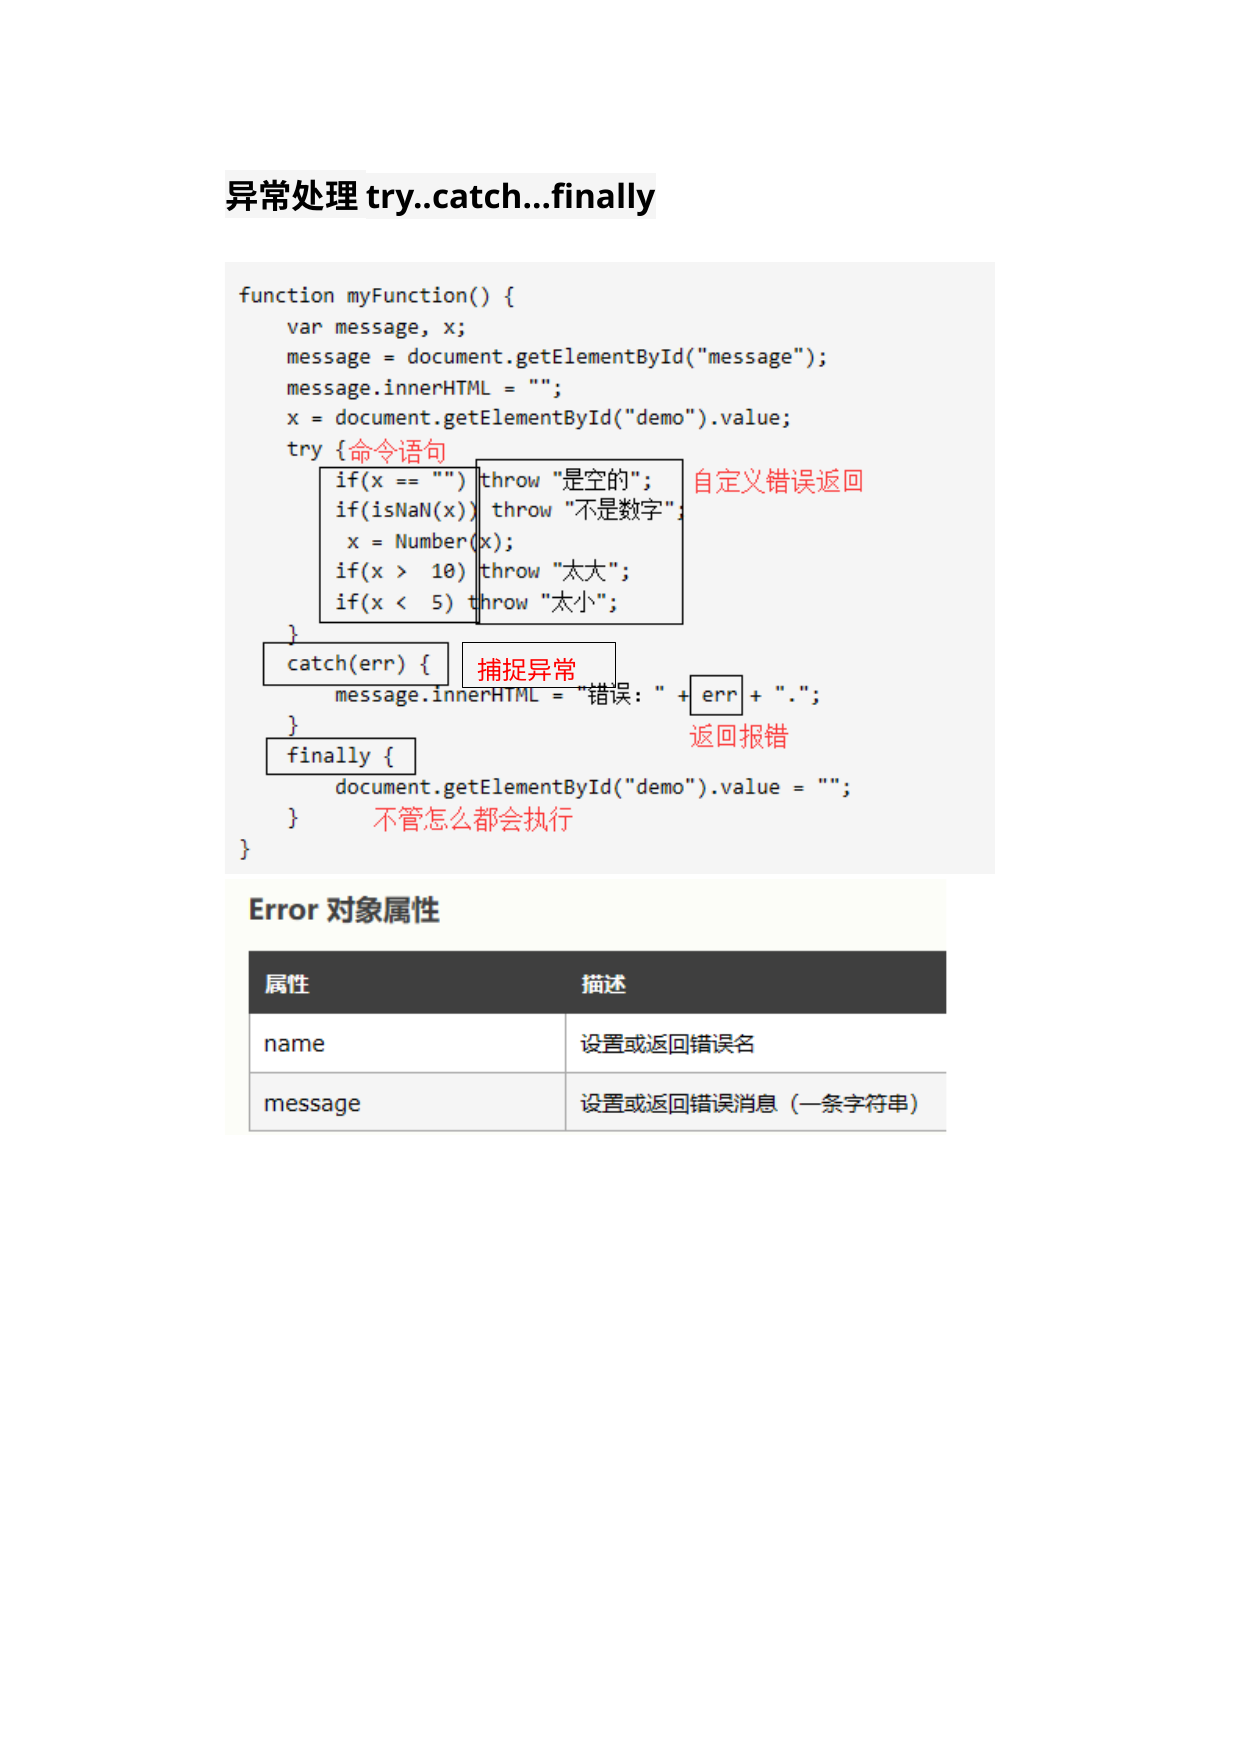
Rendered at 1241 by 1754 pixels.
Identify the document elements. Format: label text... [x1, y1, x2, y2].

picture [224, 262, 995, 874]
picture [224, 879, 947, 1135]
subtitle 异常处理 try..catch…finally [225, 162, 1053, 227]
